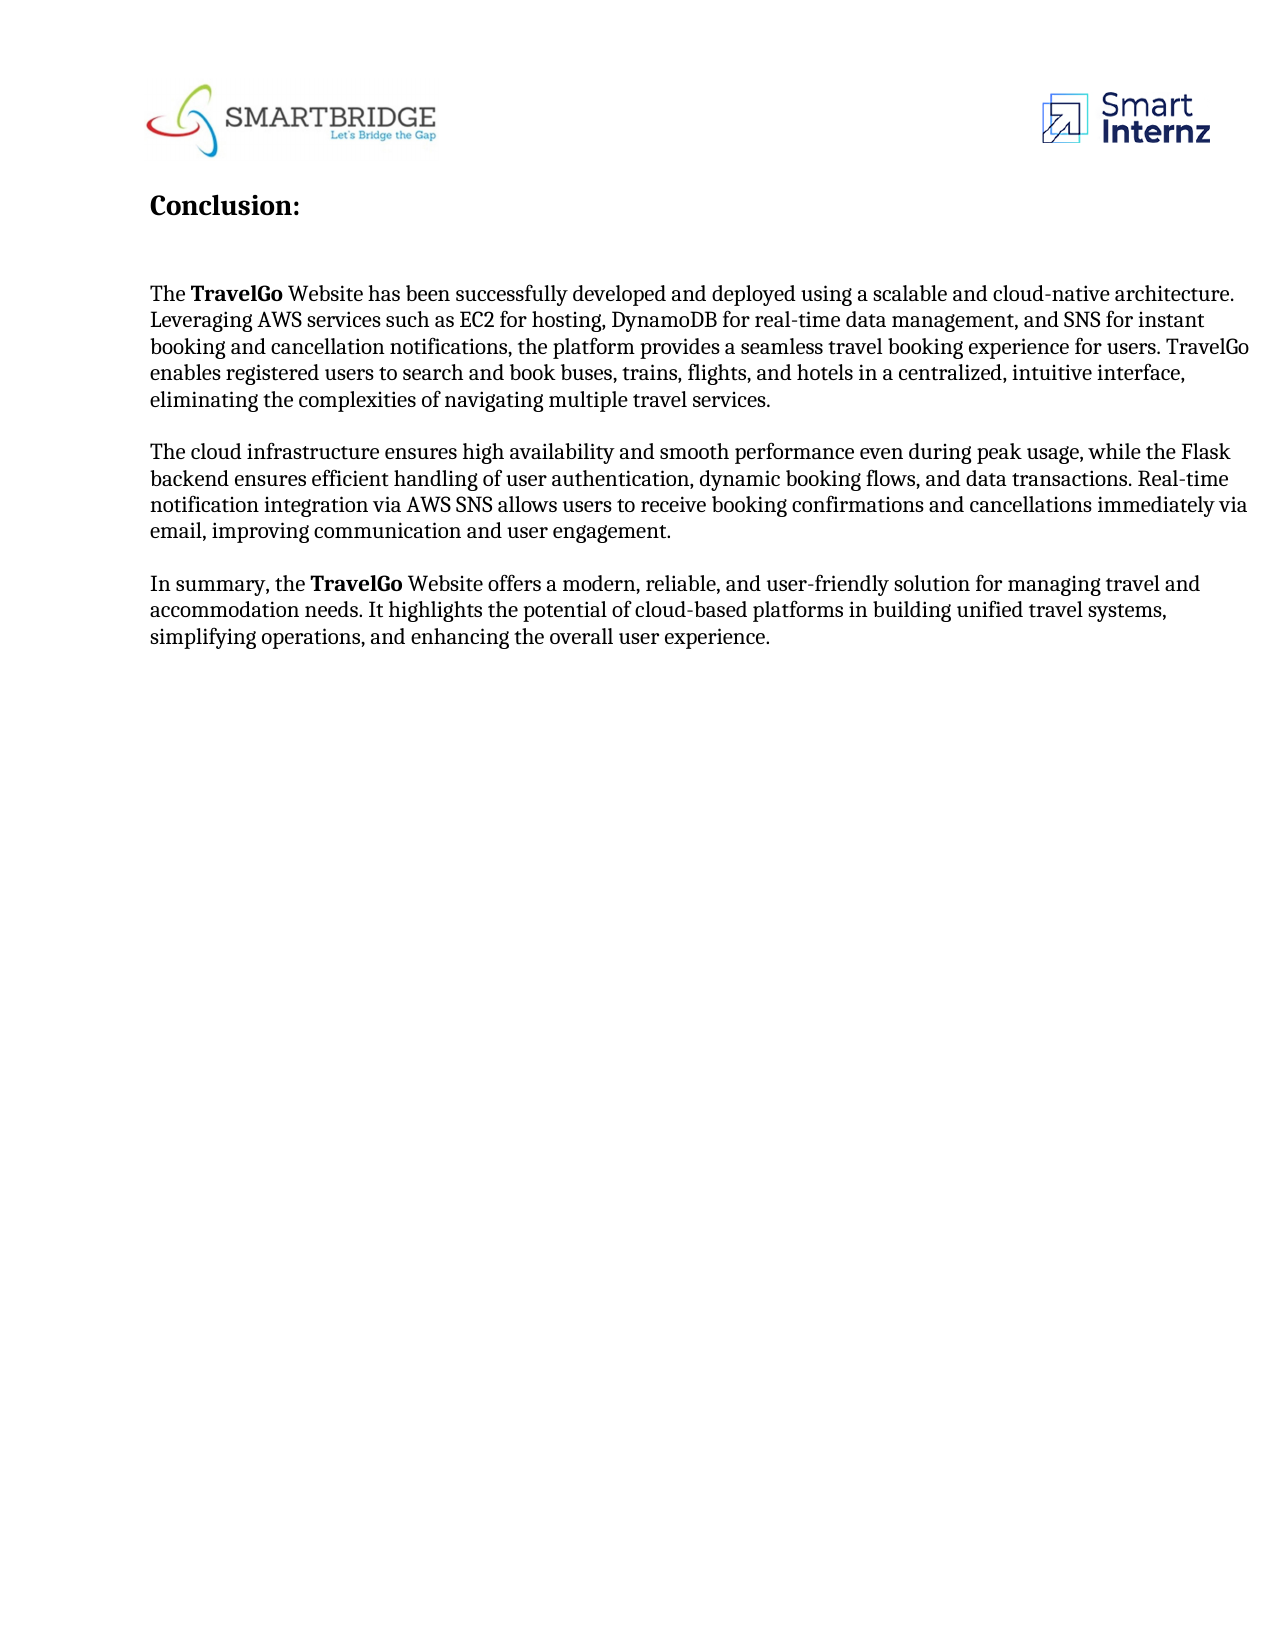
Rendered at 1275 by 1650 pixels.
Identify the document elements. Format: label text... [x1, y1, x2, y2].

text In summary, the TravelGo Website offers a modern, reliable, and user-friendly solution for managing travel and accommodation needs. It highlights the potential of cloud-based platforms in building unified travel systems, simplifying operations, and enhancing the overall user experience. [150, 571, 1275, 650]
picture [143, 78, 439, 161]
text The cloud infrastructure ensures high availability and smooth performance even during peak usage, while the Flask backend ensures efficient handling of user authentication, dynamic booking flows, and data transactions. Real-time notification integration via AWS SNS allows users to receive booking confirmations and cancellations immediately via email, improving communication and user engagement. [150, 439, 1275, 544]
text The TravelGo Website has been successfully developed and deployed using a scalable and cloud-native architecture. Leveraging AWS services such as EC2 for hosting, DynamoDB for real-time data management, and SNS for instant booking and cancellation notifications, the platform provides a seamless travel booking experience for users. TravelGo enables registered users to search and book buses, trains, flights, and hotels in a centralized, intuitive interface, eliminating the complexities of navigating multiple travel services. [150, 281, 1275, 413]
picture [1037, 92, 1214, 143]
subtitle Conclusion: [150, 189, 1275, 222]
